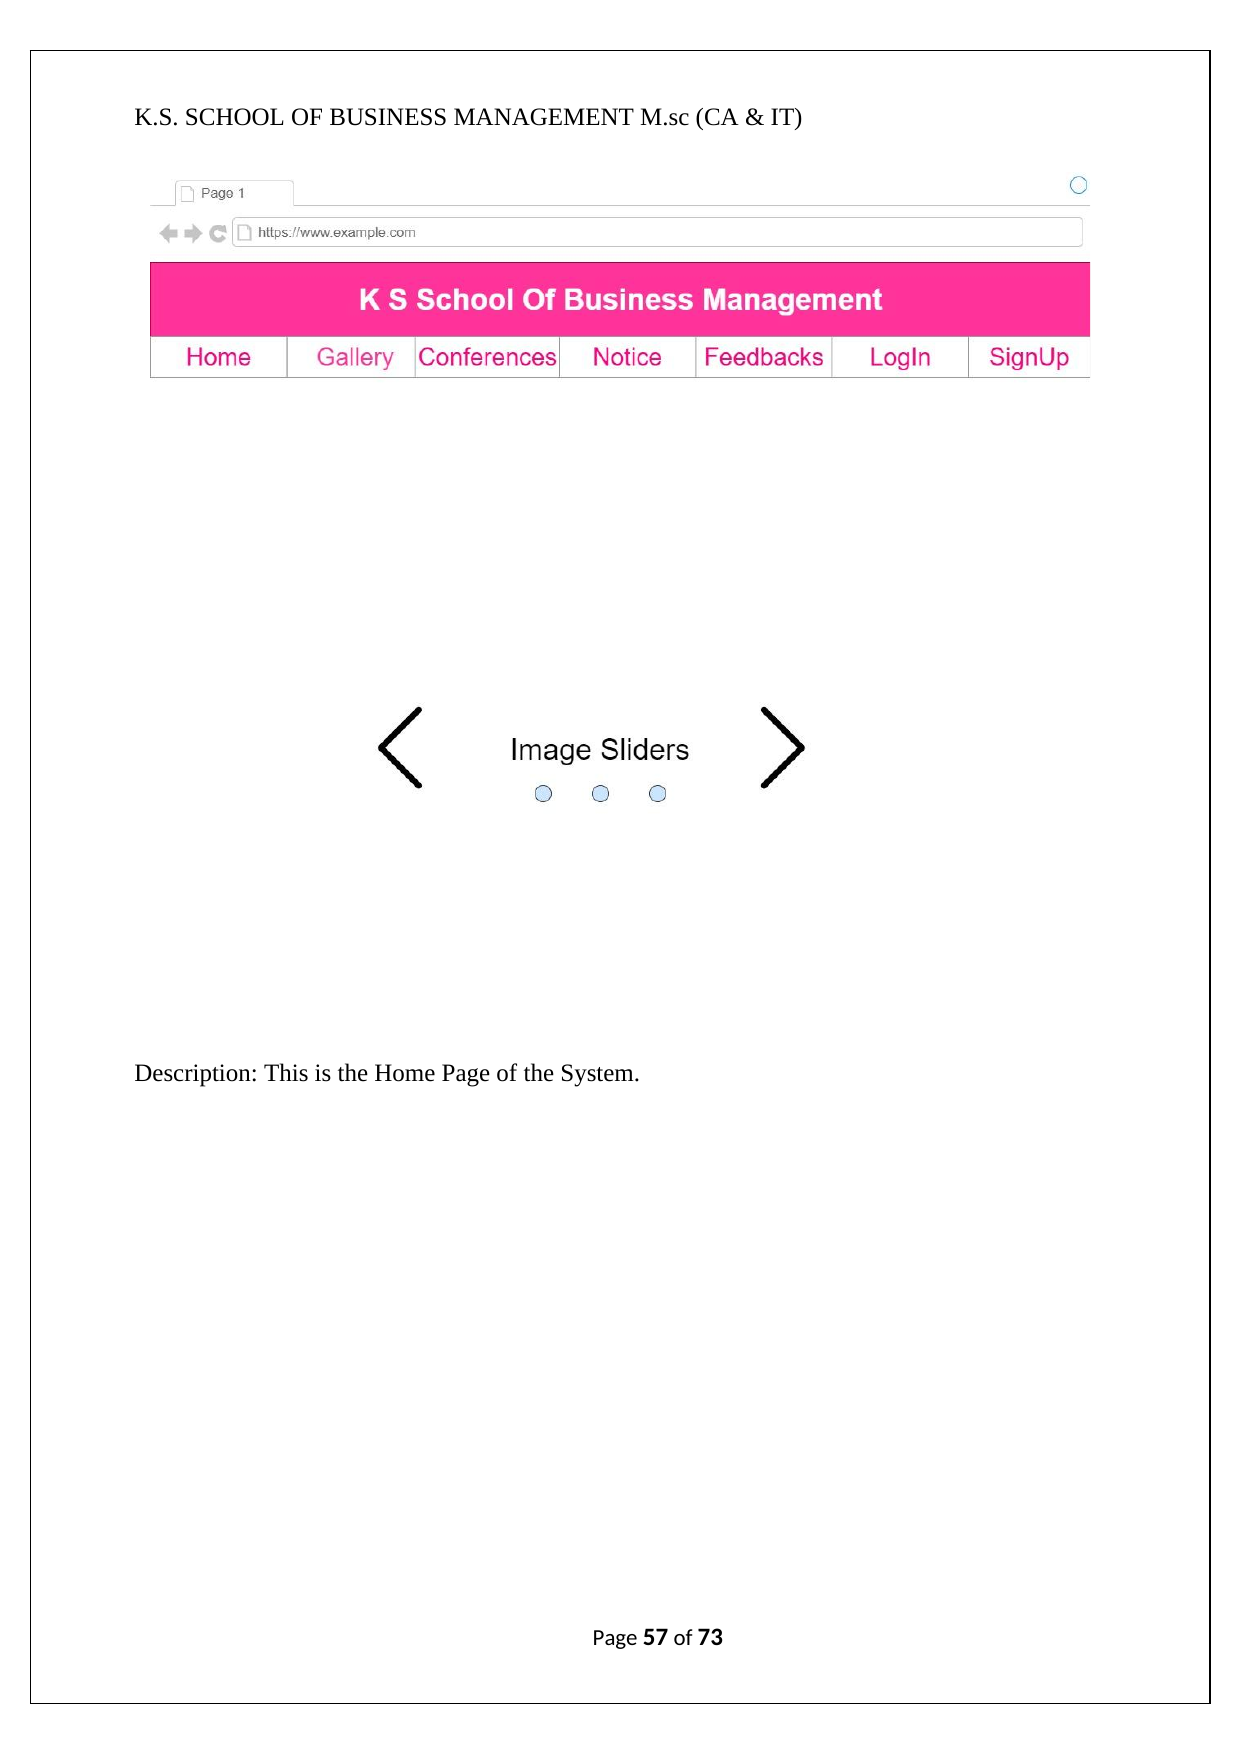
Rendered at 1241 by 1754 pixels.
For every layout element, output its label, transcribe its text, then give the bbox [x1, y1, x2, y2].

text Description: This is the Home Page of the System. [59, 1058, 1181, 1087]
picture [150, 172, 1091, 1025]
